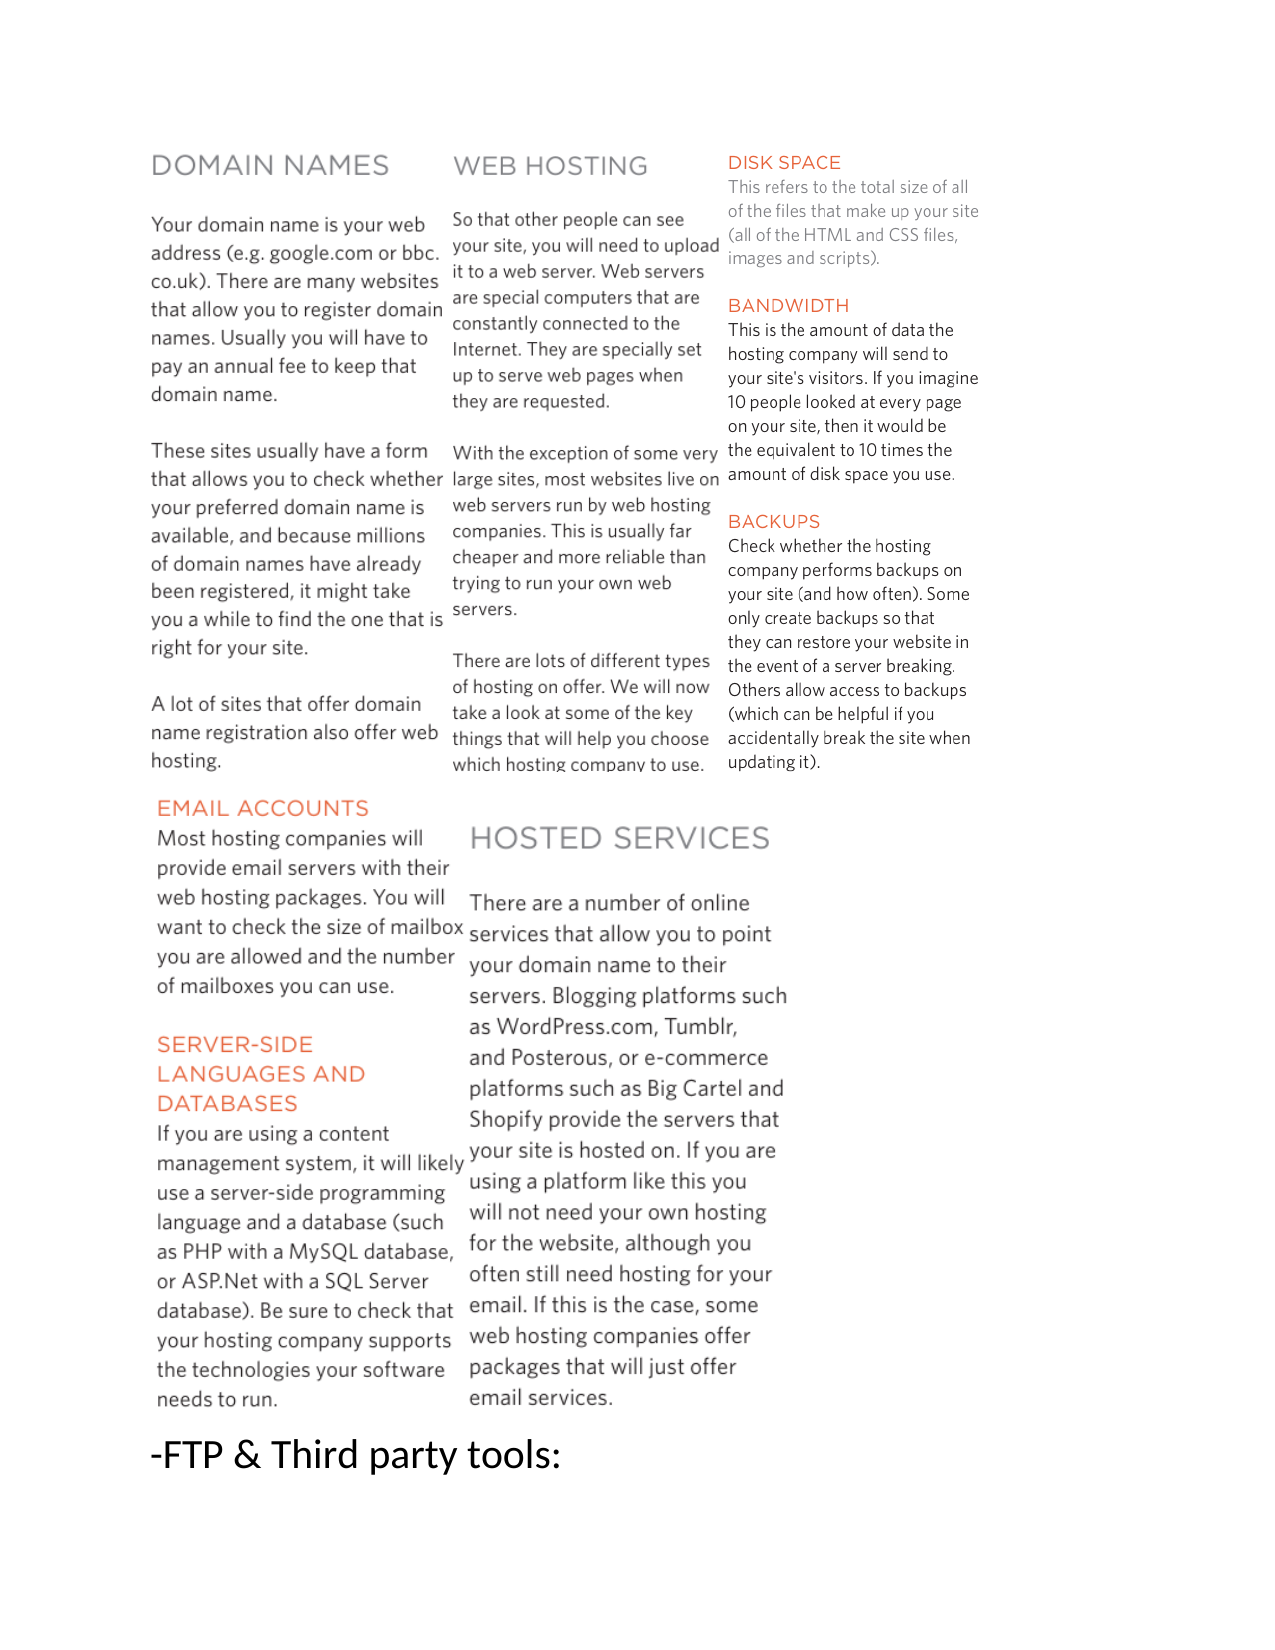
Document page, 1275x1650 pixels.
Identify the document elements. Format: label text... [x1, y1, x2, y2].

picture [150, 790, 790, 1410]
picture [150, 150, 979, 772]
text -FTP & Third party tools: [150, 1428, 1125, 1479]
